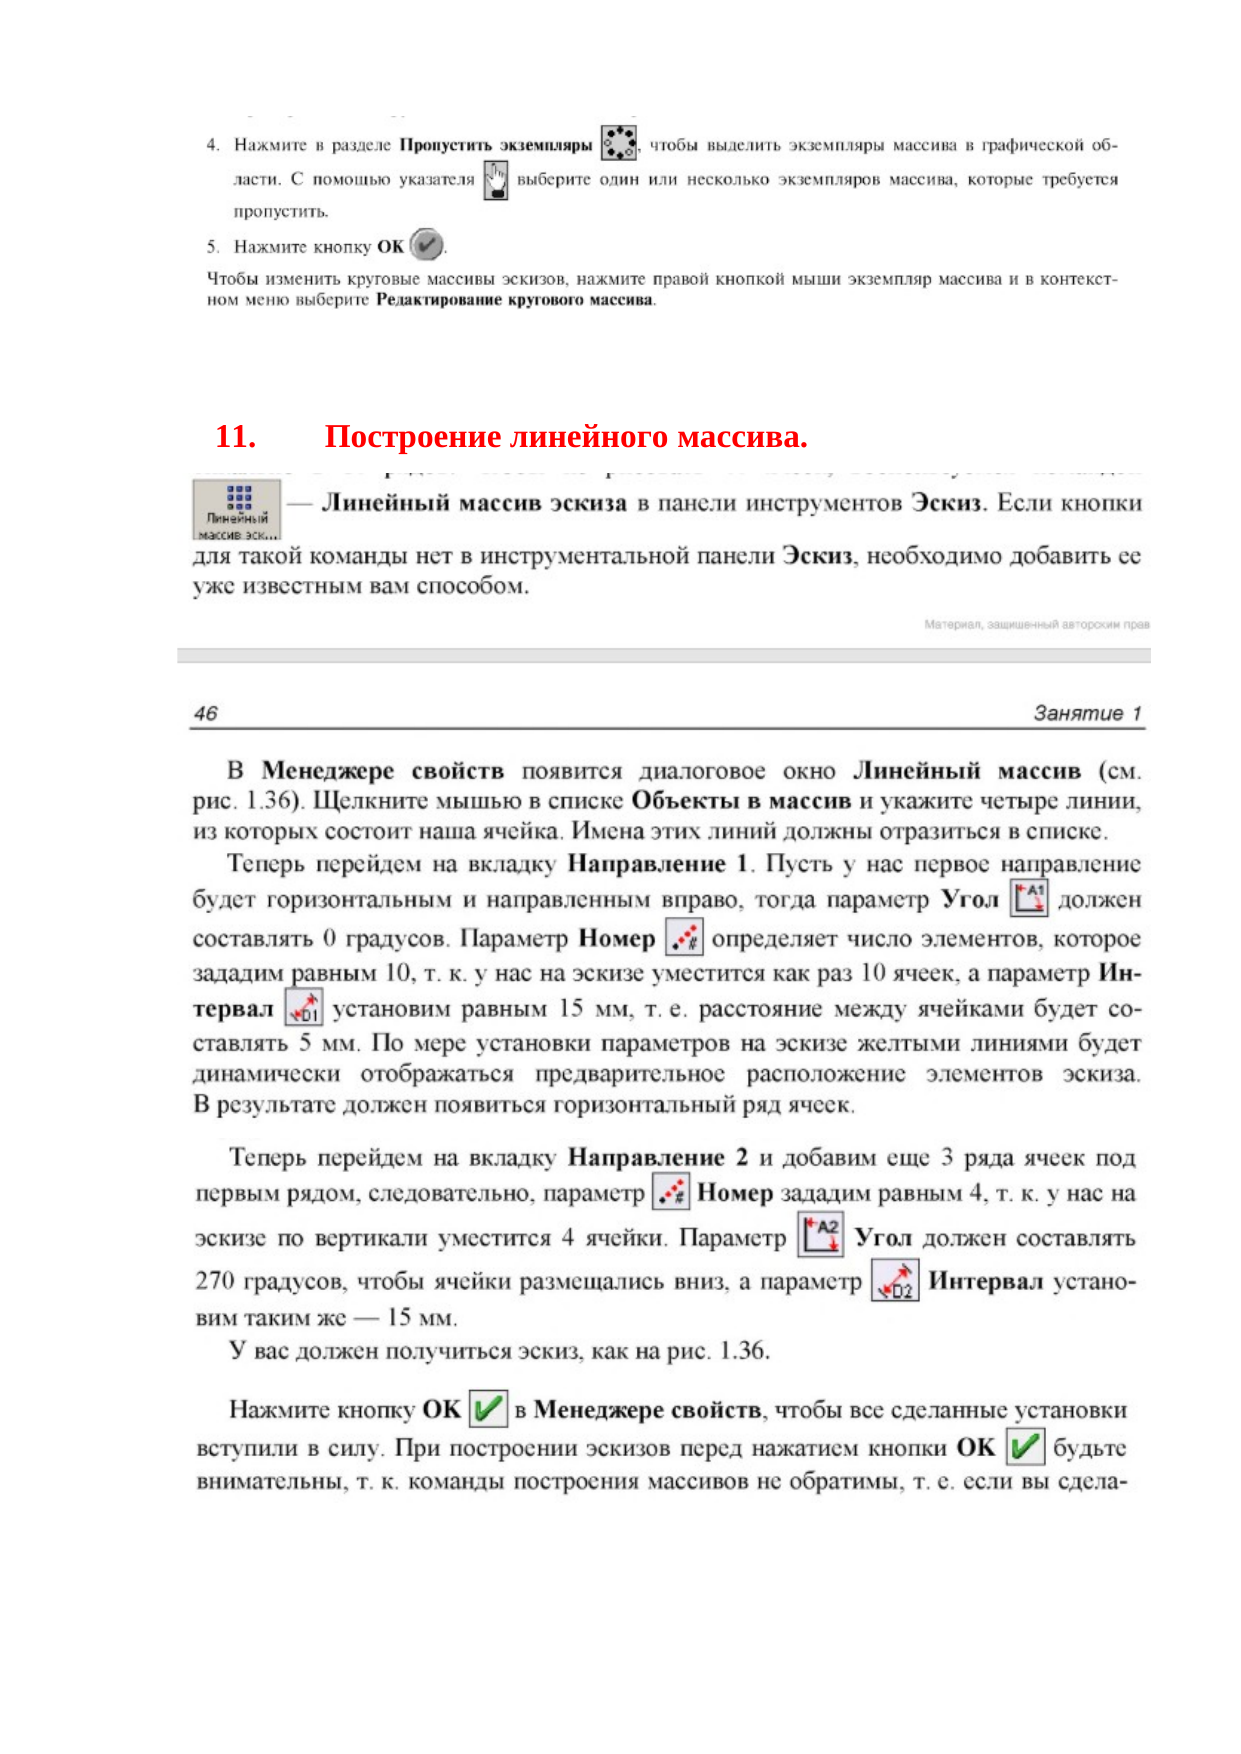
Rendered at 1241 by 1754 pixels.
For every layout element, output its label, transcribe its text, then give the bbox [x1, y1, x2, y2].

picture [194, 1387, 1142, 1503]
list Построение линейного массива. [214, 416, 1180, 454]
picture [193, 1138, 1150, 1374]
picture [206, 116, 1119, 310]
picture [177, 473, 1151, 1124]
